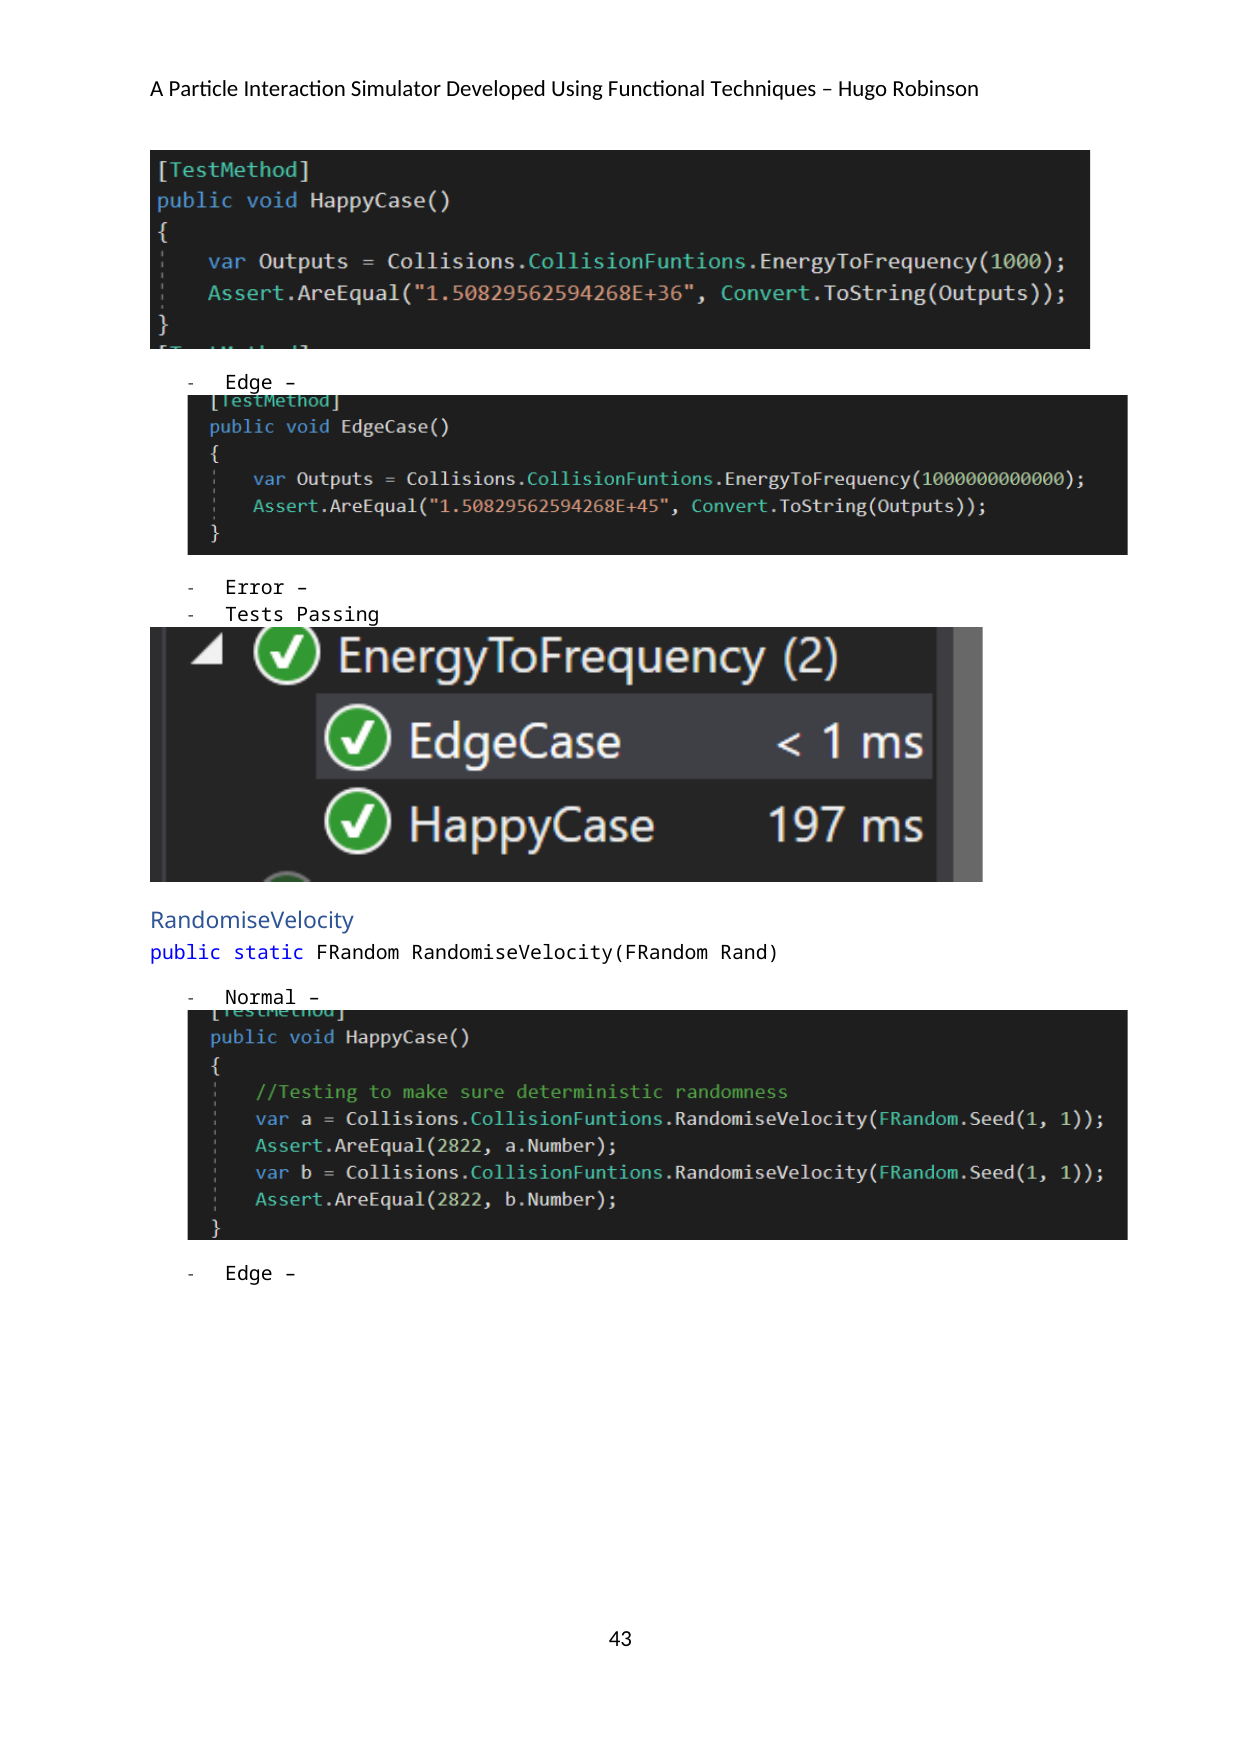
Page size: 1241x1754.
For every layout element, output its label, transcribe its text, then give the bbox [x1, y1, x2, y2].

list Error – [187, 573, 1090, 600]
list Tests Passing [187, 600, 1090, 627]
list Normal – [187, 984, 1090, 1010]
picture [187, 395, 1128, 555]
text public static FRandom RandomiseVelocity(FRandom Rand) [150, 938, 1090, 965]
picture [150, 627, 983, 882]
picture [187, 1010, 1128, 1240]
subtitle RandomiseVelocity [150, 904, 1090, 935]
list Edge – [187, 368, 1090, 395]
picture [150, 150, 1091, 349]
list Edge – [187, 1259, 1090, 1286]
